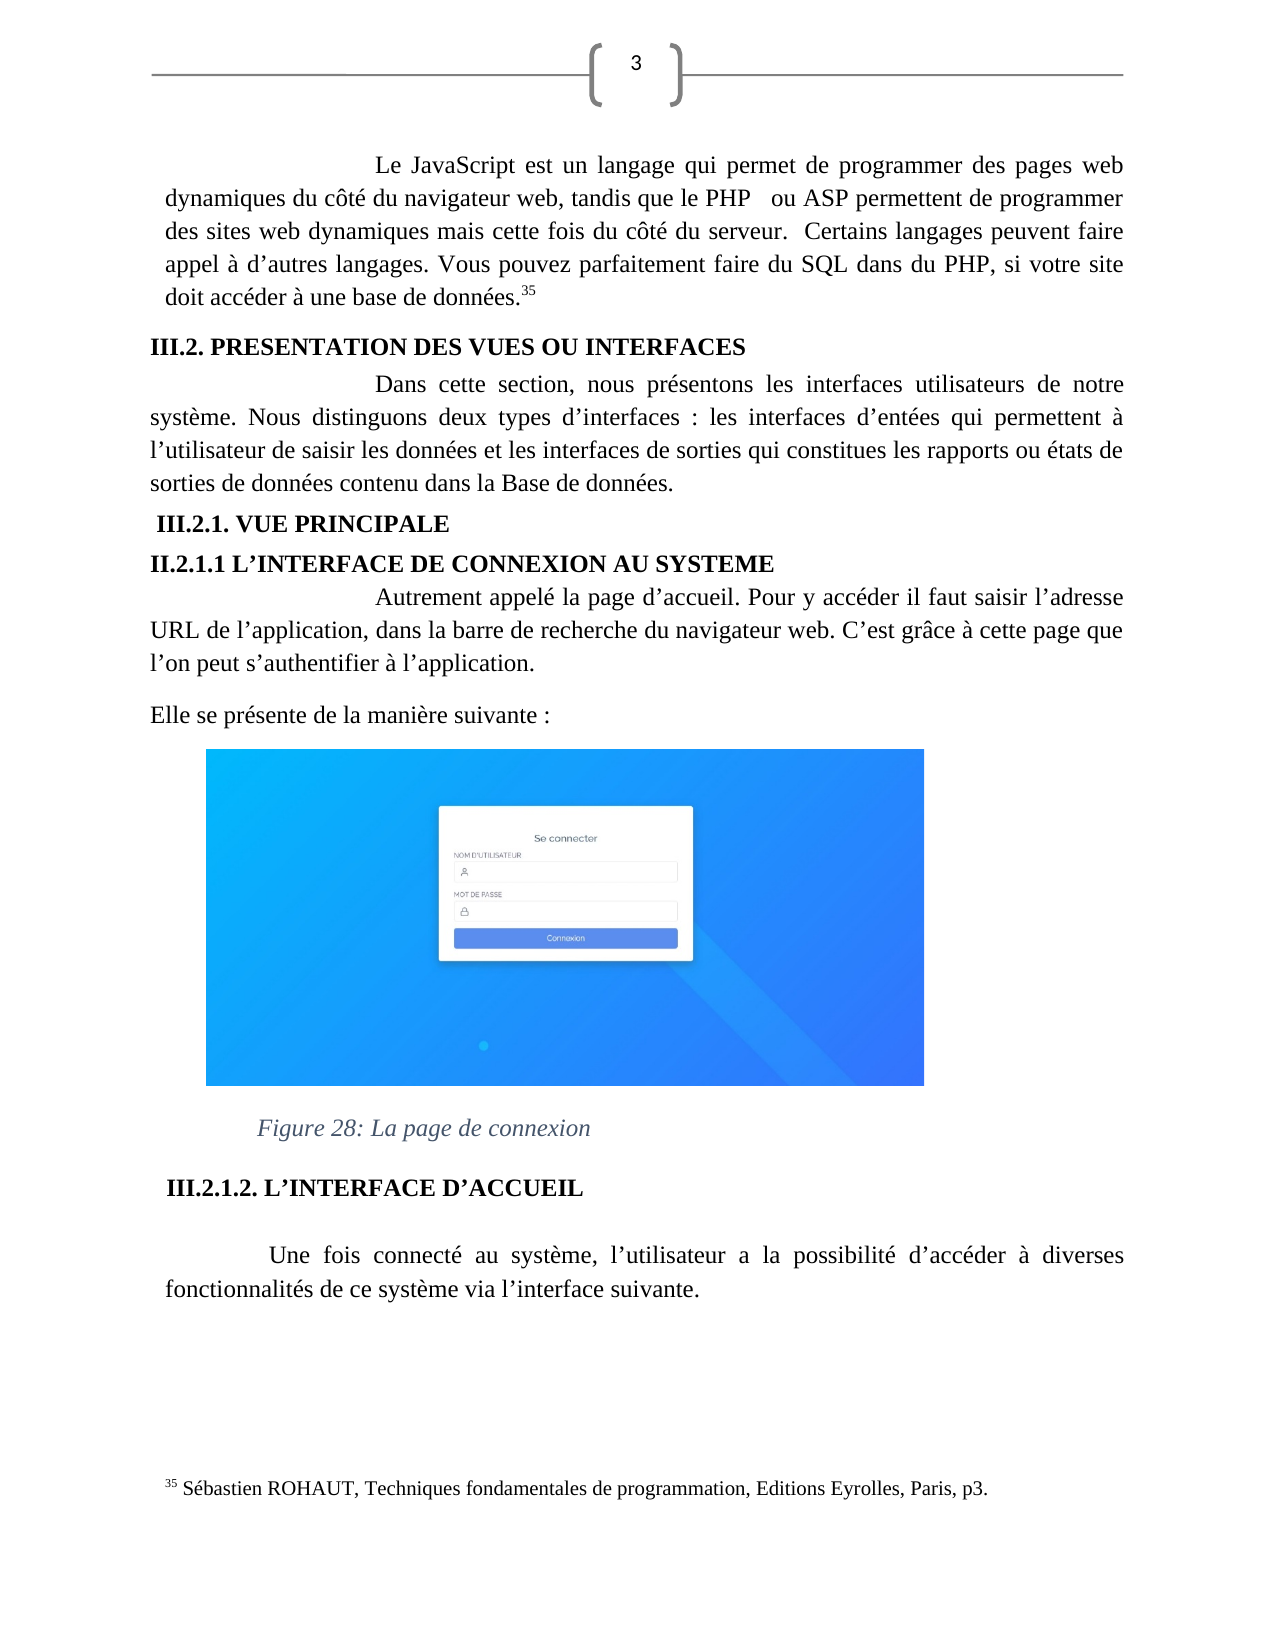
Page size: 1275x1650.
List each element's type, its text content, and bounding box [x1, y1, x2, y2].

subtitle III.2.1.2. L’INTERFACE D’ACCUEIL [166, 1173, 1125, 1201]
text Autrement appelé la page d’accueil. Pour y accéder il faut saisir l’adresse URL de l’application, dans la barre de recherche du navigateur web. C’est grâce à cette page que l’on peut s’authentifier à l’application. [150, 582, 1125, 677]
text Figure 28: La page de connexion [257, 1113, 1127, 1142]
text III.2. PRESENTATION DES VUES OU INTERFACES [150, 332, 1127, 361]
text III.2.1. VUE PRINCIPALE [150, 509, 1125, 537]
text Dans cette section, nous présentons les interfaces utilisateurs de notre système. Nous distinguons deux types d’interfaces : les interfaces d’entées qui permettent à l’utilisateur de saisir les données et les interfaces de sorties qui constitues les rapports ou états de sorties de données contenu dans la Base de données. [150, 369, 1125, 497]
text Le JavaScript est un langage qui permet de programmer des pages web dynamiques du côté du navigateur web, tandis que le PHP ou ASP permettent de programmer des sites web dynamiques mais cette fois du côté du serveur. Certains langages peuvent faire appel à d’autres langages. Vous pouvez parfaitement faire du SQL dans du PHP, si votre site doit accéder à une base de données. [165, 150, 1125, 311]
subtitle II.2.1.1 L’INTERFACE DE CONNEXION AU SYSTEME [150, 549, 1125, 578]
picture [206, 749, 925, 1086]
text Une fois connecté au système, l’utilisateur a la possibilité d’accéder à diverses fonctionnalités de ce système via l’interface suivante. [165, 1241, 1125, 1302]
text Elle se présente de la manière suivante : [150, 700, 1125, 728]
